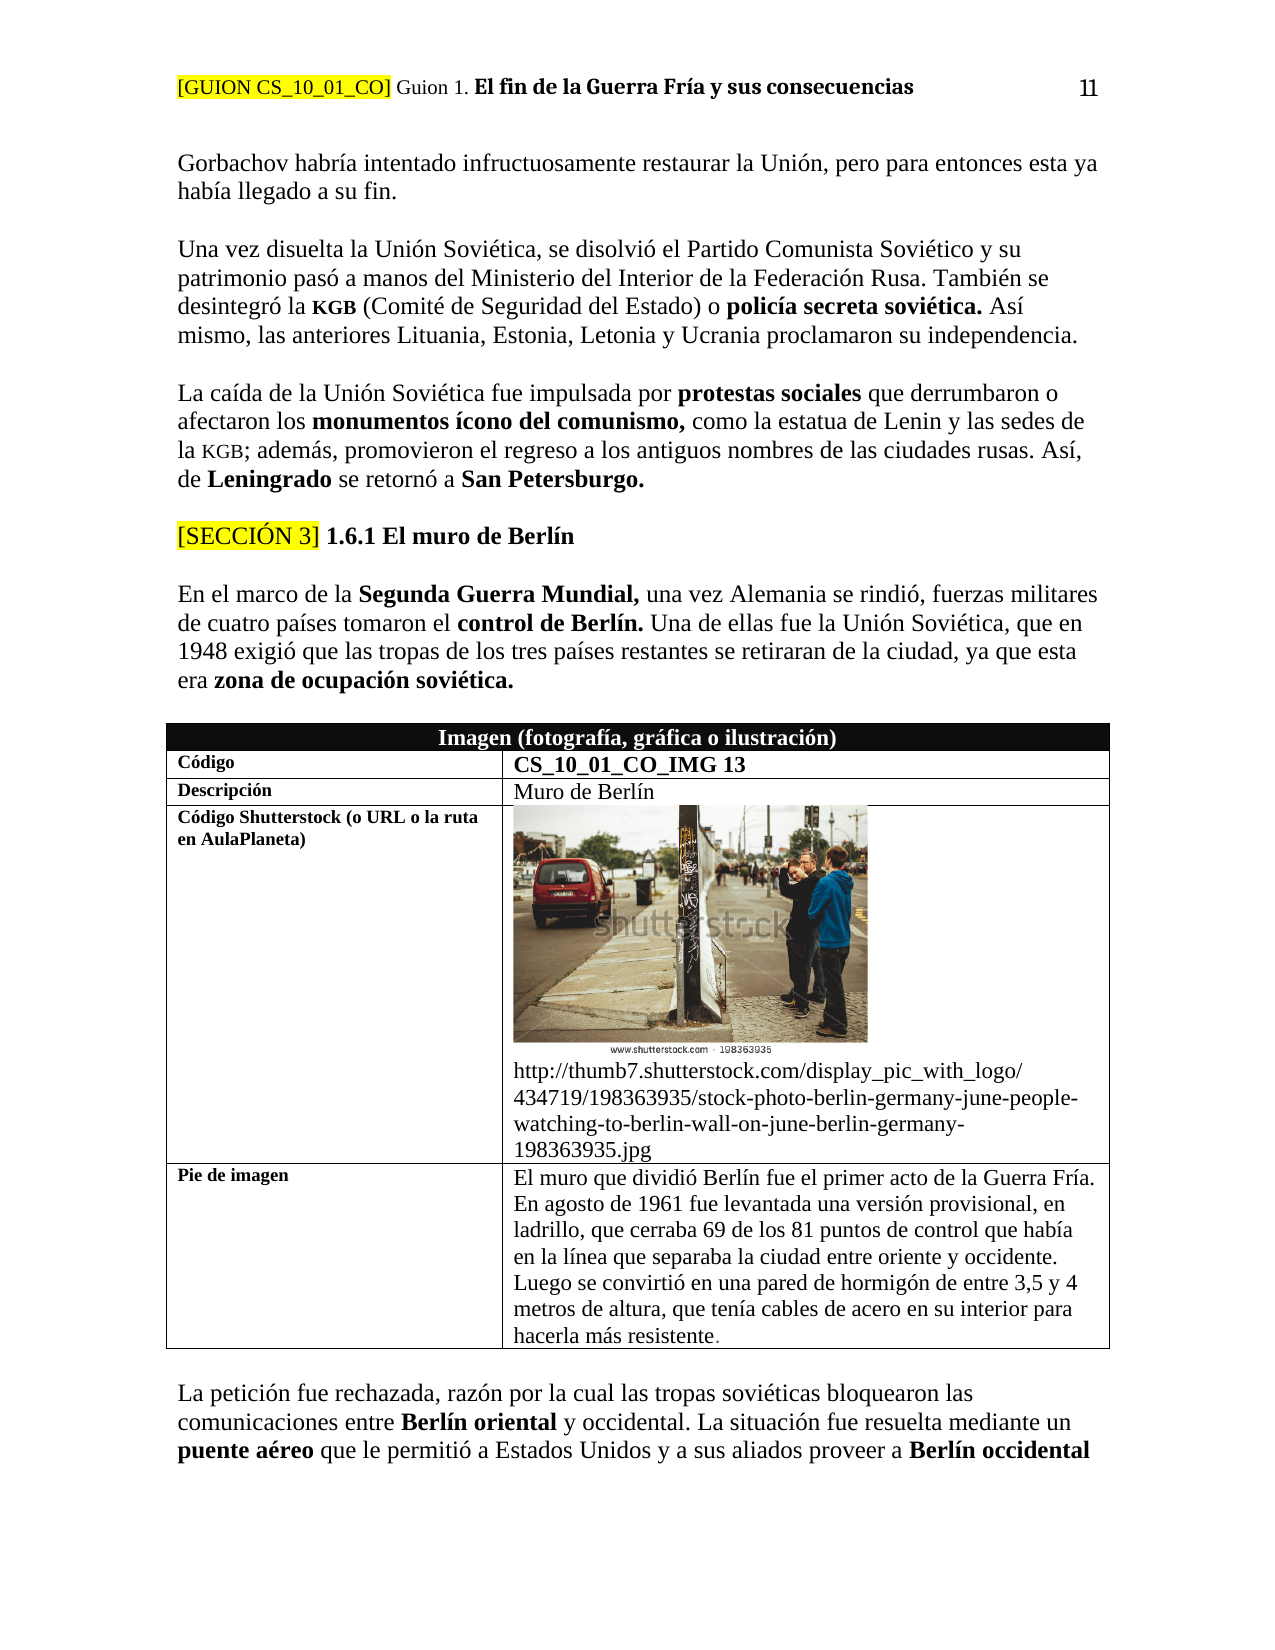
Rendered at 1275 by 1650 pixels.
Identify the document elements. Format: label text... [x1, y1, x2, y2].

text Gorbachov habría intentado infructuosamente restaurar la Unión, pero para entonces esta ya había llegado a su fin. [177, 148, 1098, 205]
text La caída de la Unión Soviética fue impulsada por protestas sociales que derrumbaron o afectaron los monumentos ícono del comunismo, como la estatua de Lenin y las sedes de la kgb; además, promovieron el regreso a los antiguos nombres de las ciudades rusas. Así, de Leningrado se retornó a San Petersburgo. [177, 378, 1098, 493]
text Una vez disuelta la Unión Soviética, se disolvió el Partido Comunista Soviético y su patrimonio pasó a manos del Ministerio del Interior de la Federación Rusa. También se desintegró la kgb (Comité de Seguridad del Estado) o policía secreta soviética. Así mismo, las anteriores Lituania, Estonia, Letonia y Ucrania proclamaron su independencia. [177, 234, 1098, 349]
table_cell Pie de imagen [167, 1164, 502, 1348]
picture [513, 805, 868, 1058]
table_cell Código Shutterstock (o URL o la ruta en AulaPlaneta) [167, 806, 502, 1163]
table_cell Código [167, 751, 502, 777]
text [177, 1378, 1098, 1464]
text En el marco de la Segunda Guerra Mundial, una vez Alemania se rindió, fuerzas militares de cuatro países tomaron el control de Berlín. Una de ellas fue la Unión Soviética, que en 1948 exigió que las tropas de los tres países restantes se retiraran de la ciudad, ya que esta era zona de ocupación soviética. [177, 579, 1098, 694]
table_cell http://thumb7.shutterstock.com/display_pic_with_logo/434719/198363935/stock-photo-berlin-germany-june-people-watching-to-berlin-wall-on-june-berlin-germany-198363935.jpg [503, 806, 1109, 1163]
table_cell El muro que dividió Berlín fue el primer acto de la Guerra Fría. En agosto de 1961 fue levantada una versión provisional, en ladrillo, que cerraba 69 de los 81 puntos de control que había en la línea que separaba la ciudad entre oriente y occidente. Luego se convirtió en una pared de hormigón de entre 3,5 y 4 metros de altura, que tenía cables de acero en su interior para hacerla más resistente. [503, 1164, 1109, 1348]
table_cell CS_10_01_CO_IMG 13 [503, 751, 1109, 777]
text [SECCIÓN 3] 1.6.1 El muro de Berlín [319, 521, 1098, 550]
table_cell Descripción [167, 779, 502, 805]
table_header Imagen (fotografía, gráfica o ilustración) [167, 724, 1109, 750]
table_cell Muro de Berlín [503, 779, 1109, 805]
